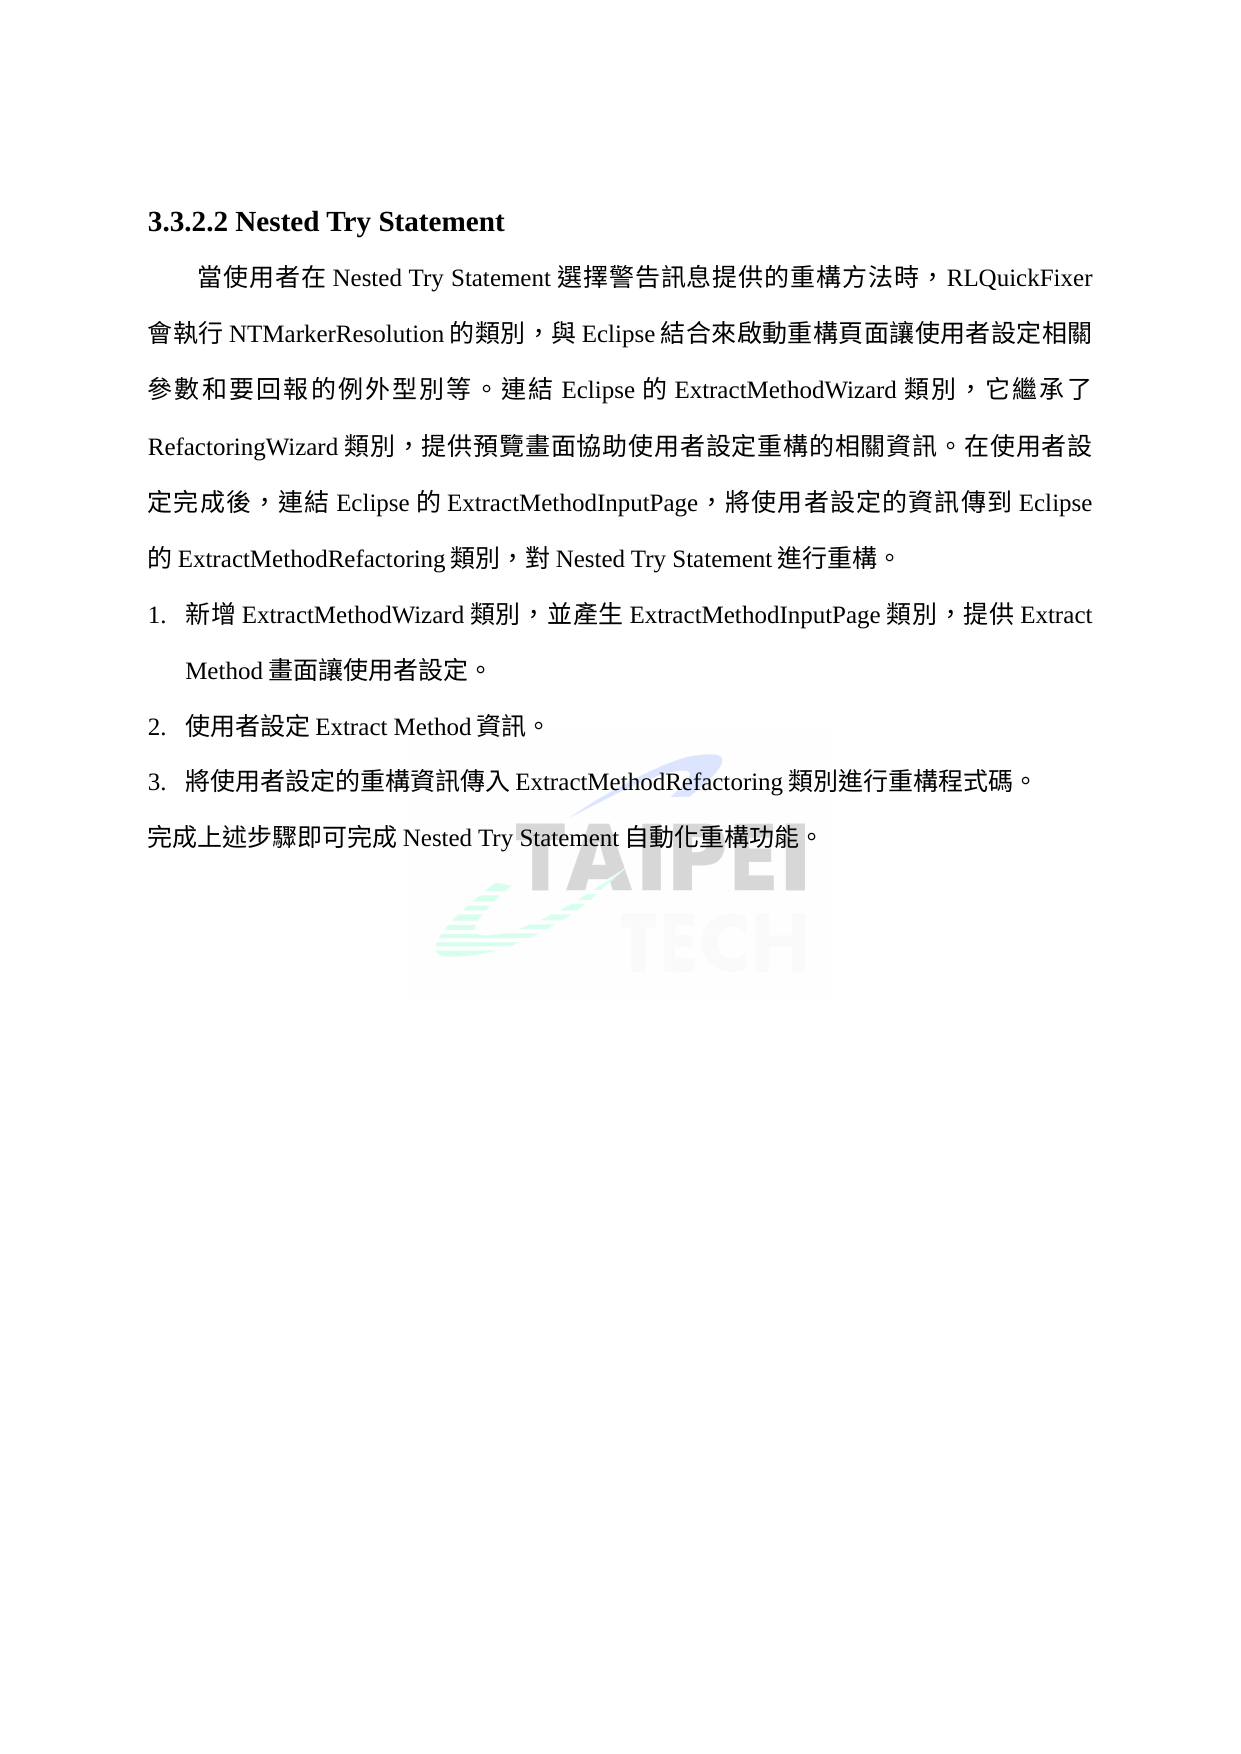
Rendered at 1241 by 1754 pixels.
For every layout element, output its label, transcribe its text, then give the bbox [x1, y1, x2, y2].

text 完成上述步驟即可完成Nested Try Statement自動化重構功能。 [148, 817, 1092, 854]
text 當使用者在Nested Try Statement選擇警告訊息提供的重構方法時，RLQuickFixer會執行NTMarkerResolution的類別，與Eclipse結合來啟動重構頁面讓使用者設定相關參數和要回報的例外型別等。連結Eclipse的ExtractMethodWizard類別，它繼承了RefactoringWizard類別，提供預覽畫面協助使用者設定重構的相關資訊。在使用者設定完成後，連結Eclipse的ExtractMethodInputPage，將使用者設定的資訊傳到Eclipse的ExtractMethodRefactoring類別，對Nested Try Statement進行重構。 [148, 257, 1092, 576]
subtitle 3.3.2.2 Nested Try Statement [148, 202, 1092, 240]
list 新增ExtractMethodWizard類別，並產生ExtractMethodInputPage類別，提供Extract Method畫面讓使用者設定。 [148, 594, 1092, 687]
list 將使用者設定的重構資訊傳入ExtractMethodRefactoring類別進行重構程式碼。 [148, 761, 1092, 799]
list 使用者設定Extract Method資訊。 [148, 706, 1092, 743]
